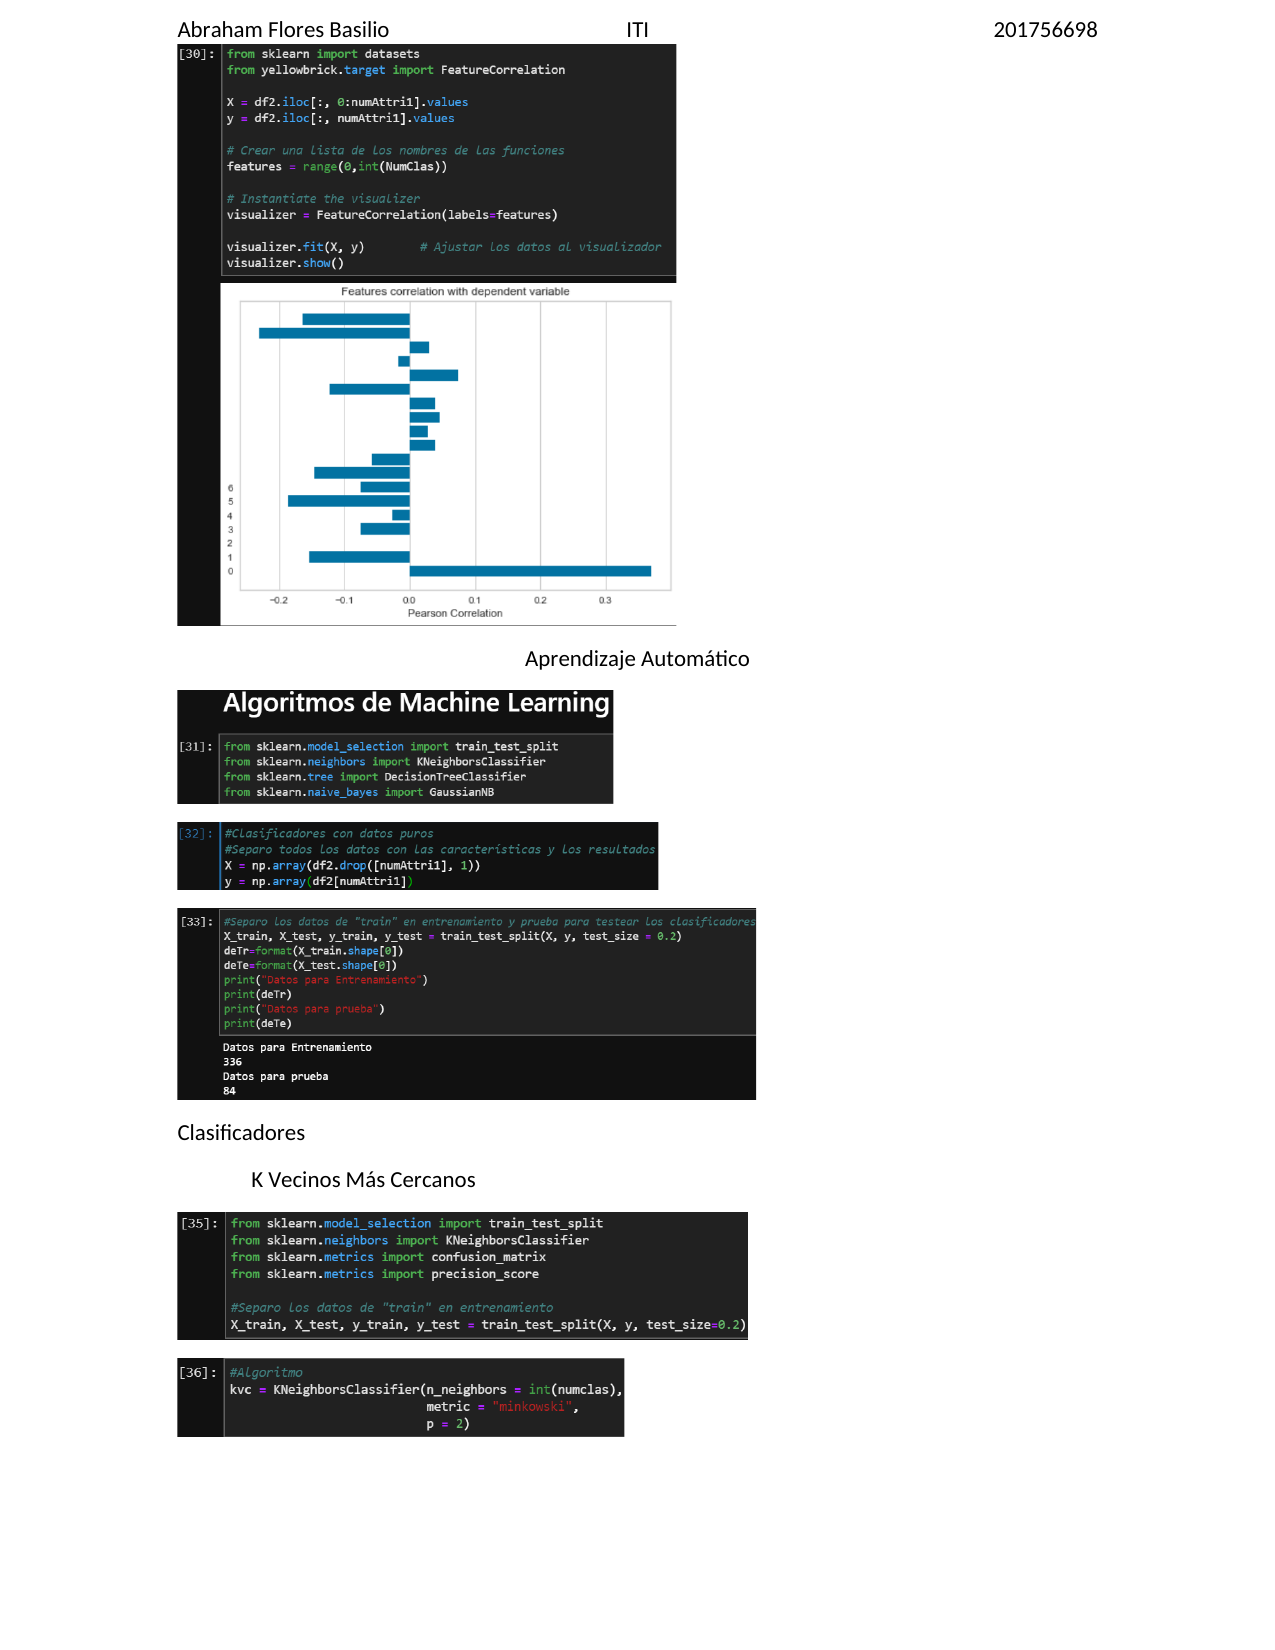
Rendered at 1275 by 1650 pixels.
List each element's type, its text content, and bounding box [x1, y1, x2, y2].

picture [177, 908, 757, 1100]
picture [177, 44, 677, 626]
picture [177, 1212, 748, 1340]
text Aprendizaje Automático [177, 644, 1098, 672]
text K Vecinos Más Cercanos [177, 1165, 1098, 1193]
picture [177, 1358, 625, 1437]
picture [177, 690, 614, 804]
text Clasificadores [177, 1118, 1098, 1146]
picture [177, 822, 659, 890]
